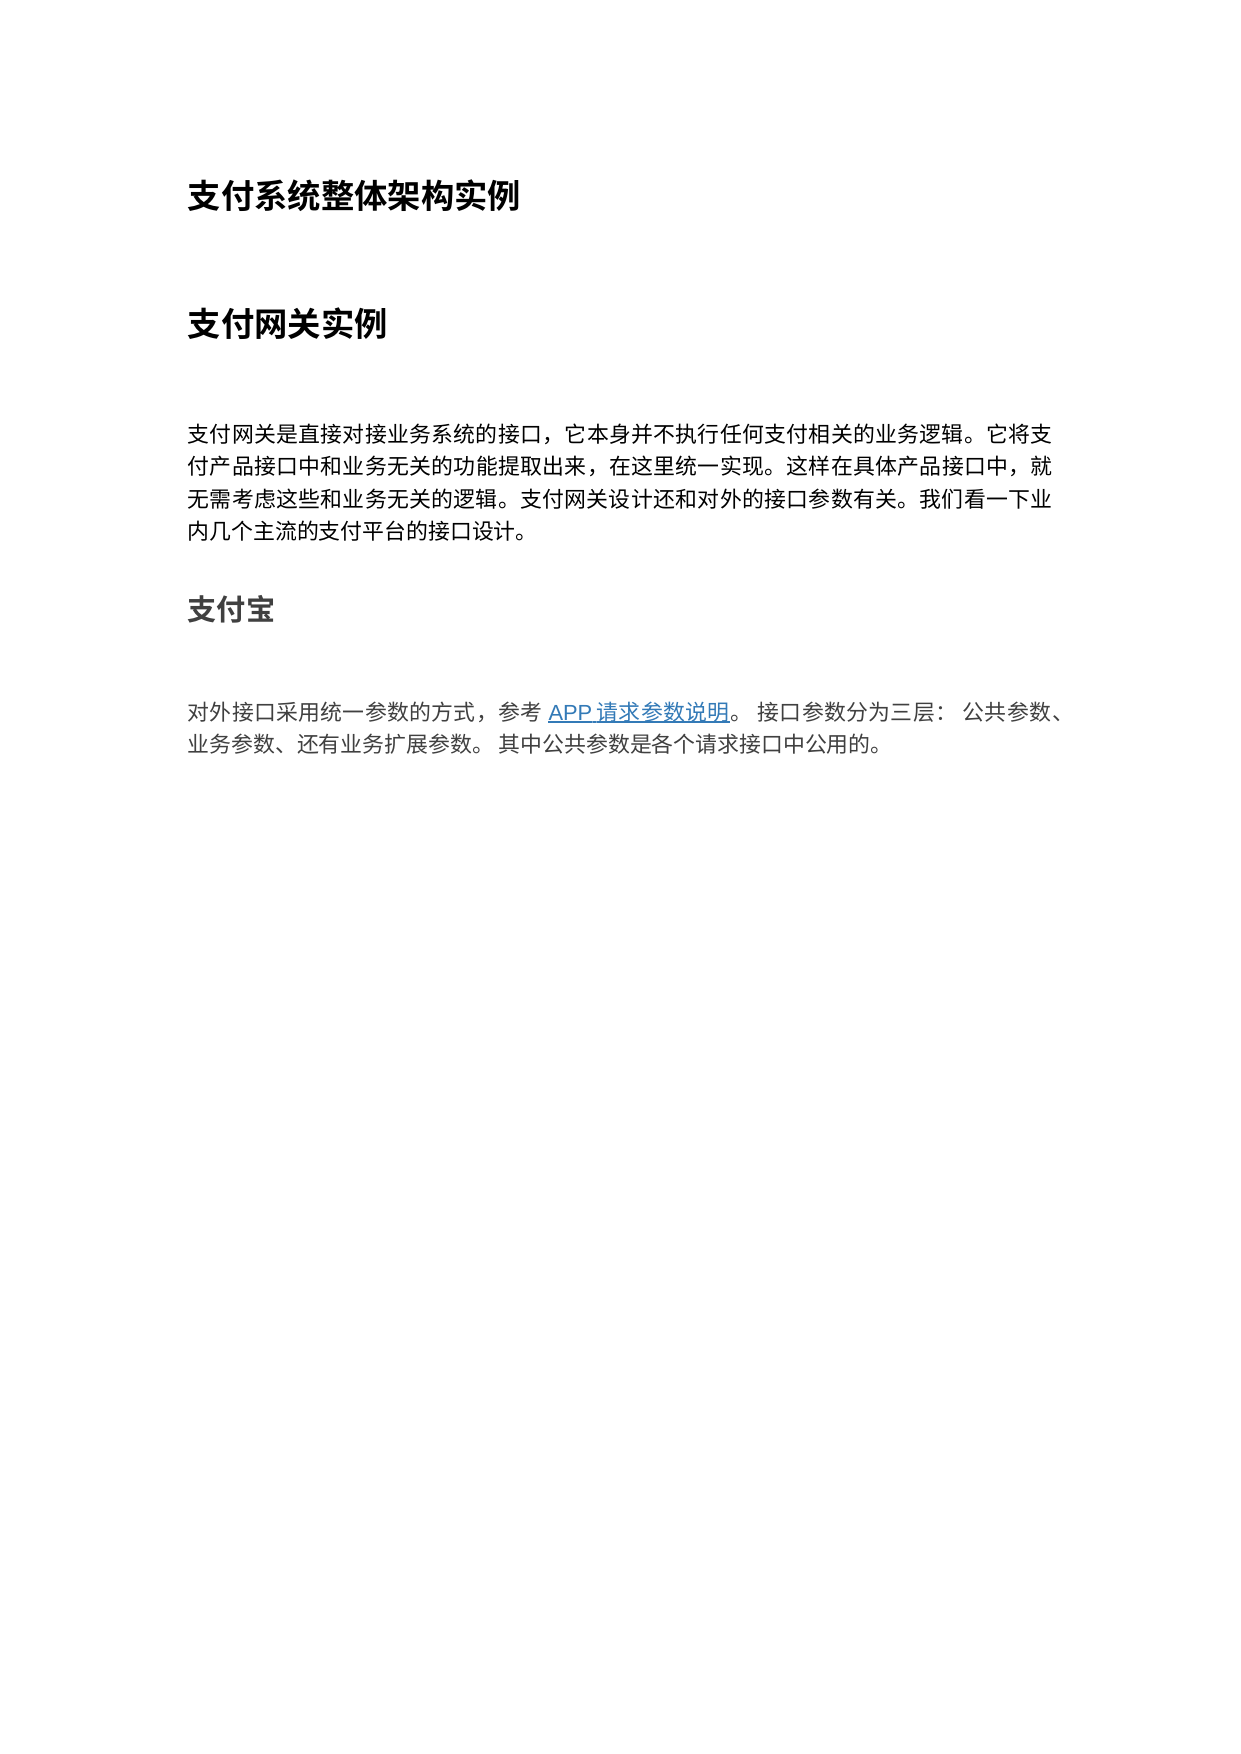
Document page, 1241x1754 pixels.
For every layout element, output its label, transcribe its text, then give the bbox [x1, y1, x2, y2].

text 支付网关是直接对接业务系统的接口，它本身并不执行任何支付相关的业务逻辑。它将支付产品接口中和业务无关的功能提取出来，在这里统一实现。这样在具体产品接口中，就无需考虑这些和业务无关的逻辑。支付网关设计还和对外的接口参数有关。我们看一下业内几个主流的支付平台的接口设计。 [187, 416, 1053, 546]
subtitle 支付系统整体架构实例 [187, 162, 1053, 227]
subtitle 支付宝 [187, 576, 1053, 641]
subtitle 支付网关实例 [187, 289, 1053, 354]
text 对外接口采用统一参数的方式，参考APP请求参数说明。 接口参数分为三层： 公共参数、业务参数、还有业务扩展参数。 其中公共参数是各个请求接口中公用的。 [187, 694, 1053, 759]
